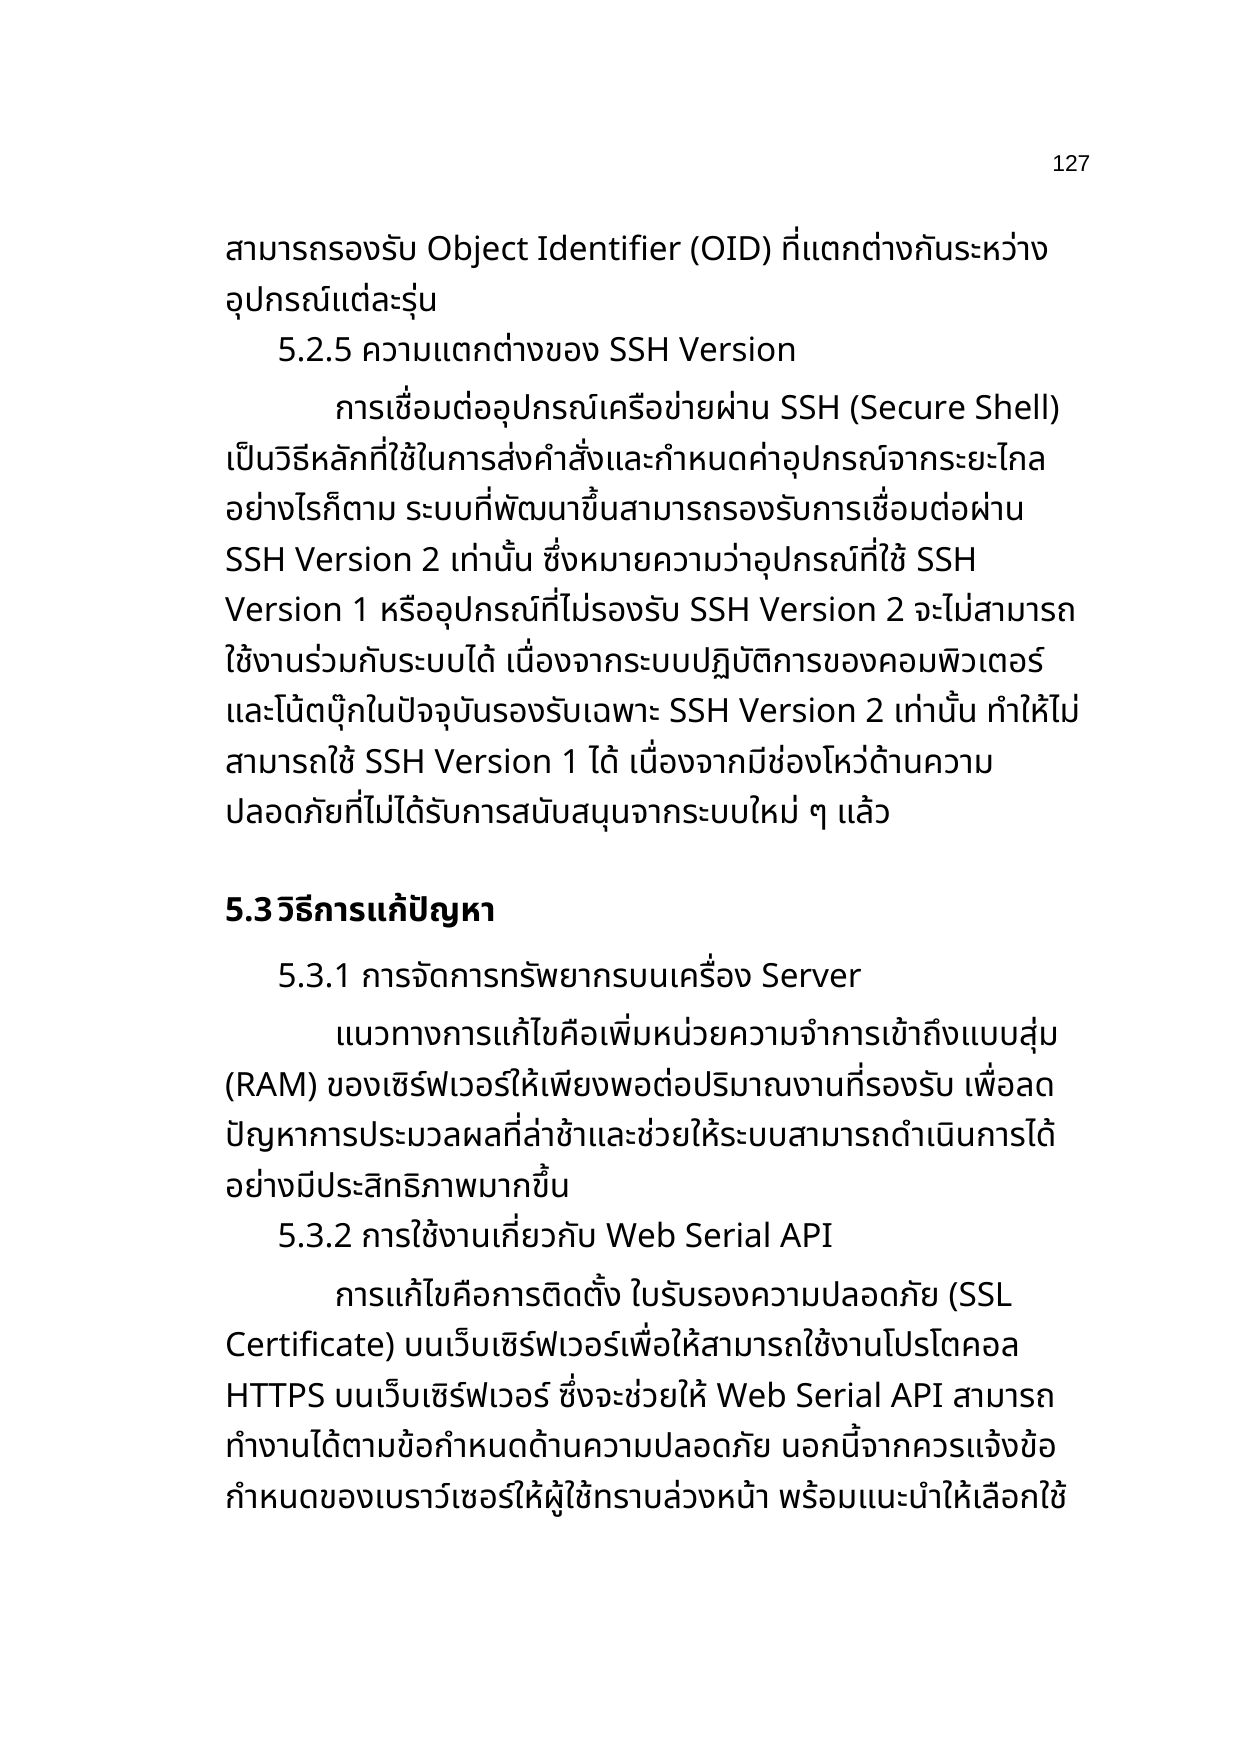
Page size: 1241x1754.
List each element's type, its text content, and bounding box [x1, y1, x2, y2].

subtitle การจัดการทรัพยากรบนเครื่อง Server [225, 952, 1090, 1003]
subtitle การใช้งานเกี่ยวกับ Web Serial API [225, 1212, 1090, 1263]
text การเชื่อมต่ออุปกรณ์เครือข่ายผ่าน SSH (Secure Shell) เป็นวิธีหลักที่ใช้ในการส่งคำสั่งและกำหนดค่าอุปกรณ์จากระยะไกล อย่างไรก็ตาม ระบบที่พัฒนาขึ้นสามารถรองรับการเชื่อมต่อผ่าน SSH Version 2 เท่านั้น ซึ่งหมายความว่าอุปกรณ์ที่ใช้ SSH Version 1 หรืออุปกรณ์ที่ไม่รองรับ SSH Version 2 จะไม่สามารถใช้งานร่วมกับระบบได้ เนื่องจากระบบปฏิบัติการของคอมพิวเตอร์และโน้ตบุ๊กในปัจจุบันรองรับเฉพาะ SSH Version 2 เท่านั้น ทำให้ไม่สามารถใช้ SSH Version 1 ได้ เนื่องจากมีช่องโหว่ด้านความปลอดภัยที่ไม่ได้รับการสนับสนุนจากระบบใหม่ ๆ แล้ว [225, 384, 1090, 839]
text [225, 225, 1090, 326]
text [225, 1270, 1090, 1523]
subtitle วิธีการแก้ปัญหา [225, 886, 1090, 936]
text แนวทางการแก้ไขคือเพิ่มหน่วยความจำการเข้าถึงแบบสุ่ม (RAM) ของเซิร์ฟเวอร์ให้เพียงพอต่อปริมาณงานที่รองรับ เพื่อลดปัญหาการประมวลผลที่ล่าช้าและช่วยให้ระบบสามารถดำเนินการได้อย่างมีประสิทธิภาพมากขึ้น [225, 1010, 1090, 1212]
subtitle ความแตกต่างของ SSH Version [225, 326, 1090, 377]
